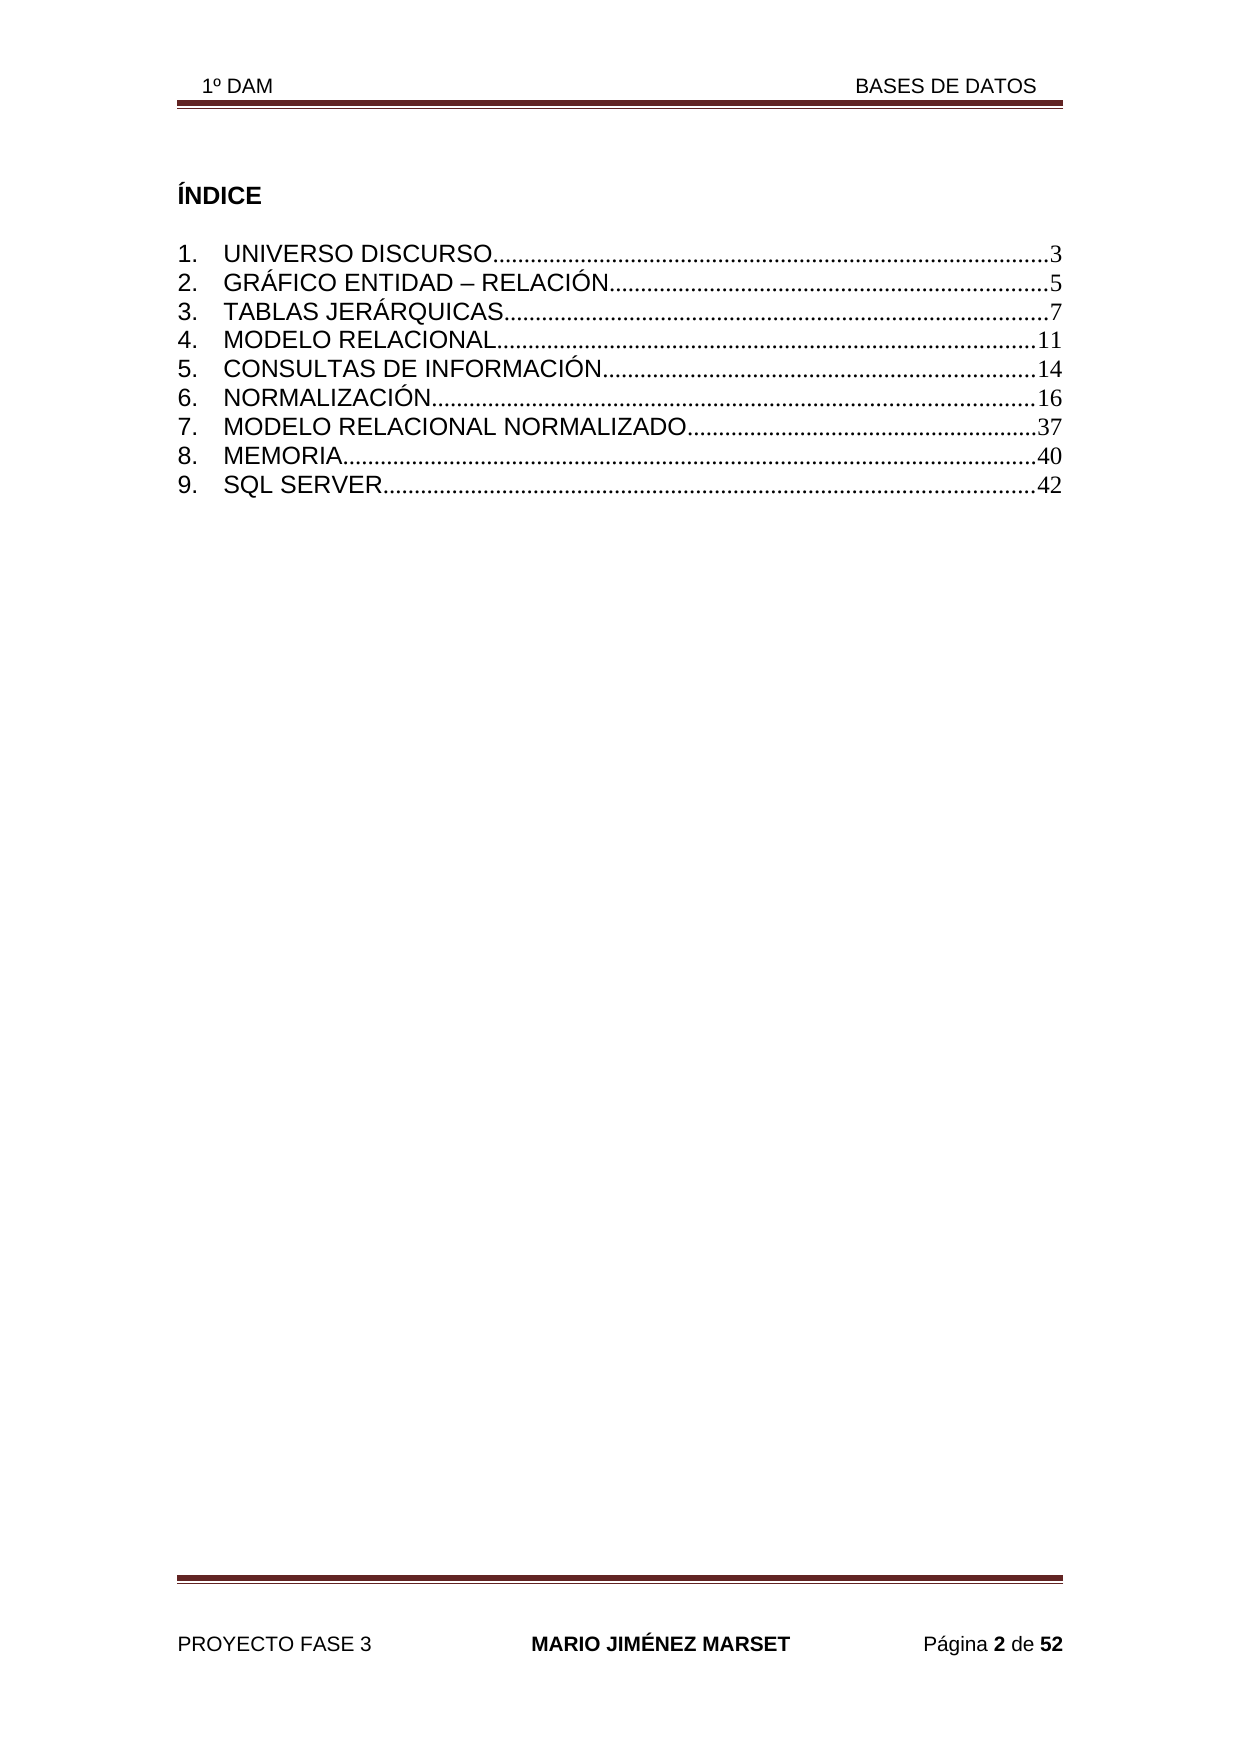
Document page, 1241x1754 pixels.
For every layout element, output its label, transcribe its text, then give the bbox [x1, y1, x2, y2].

text ÍNDICE [177, 181, 1063, 210]
